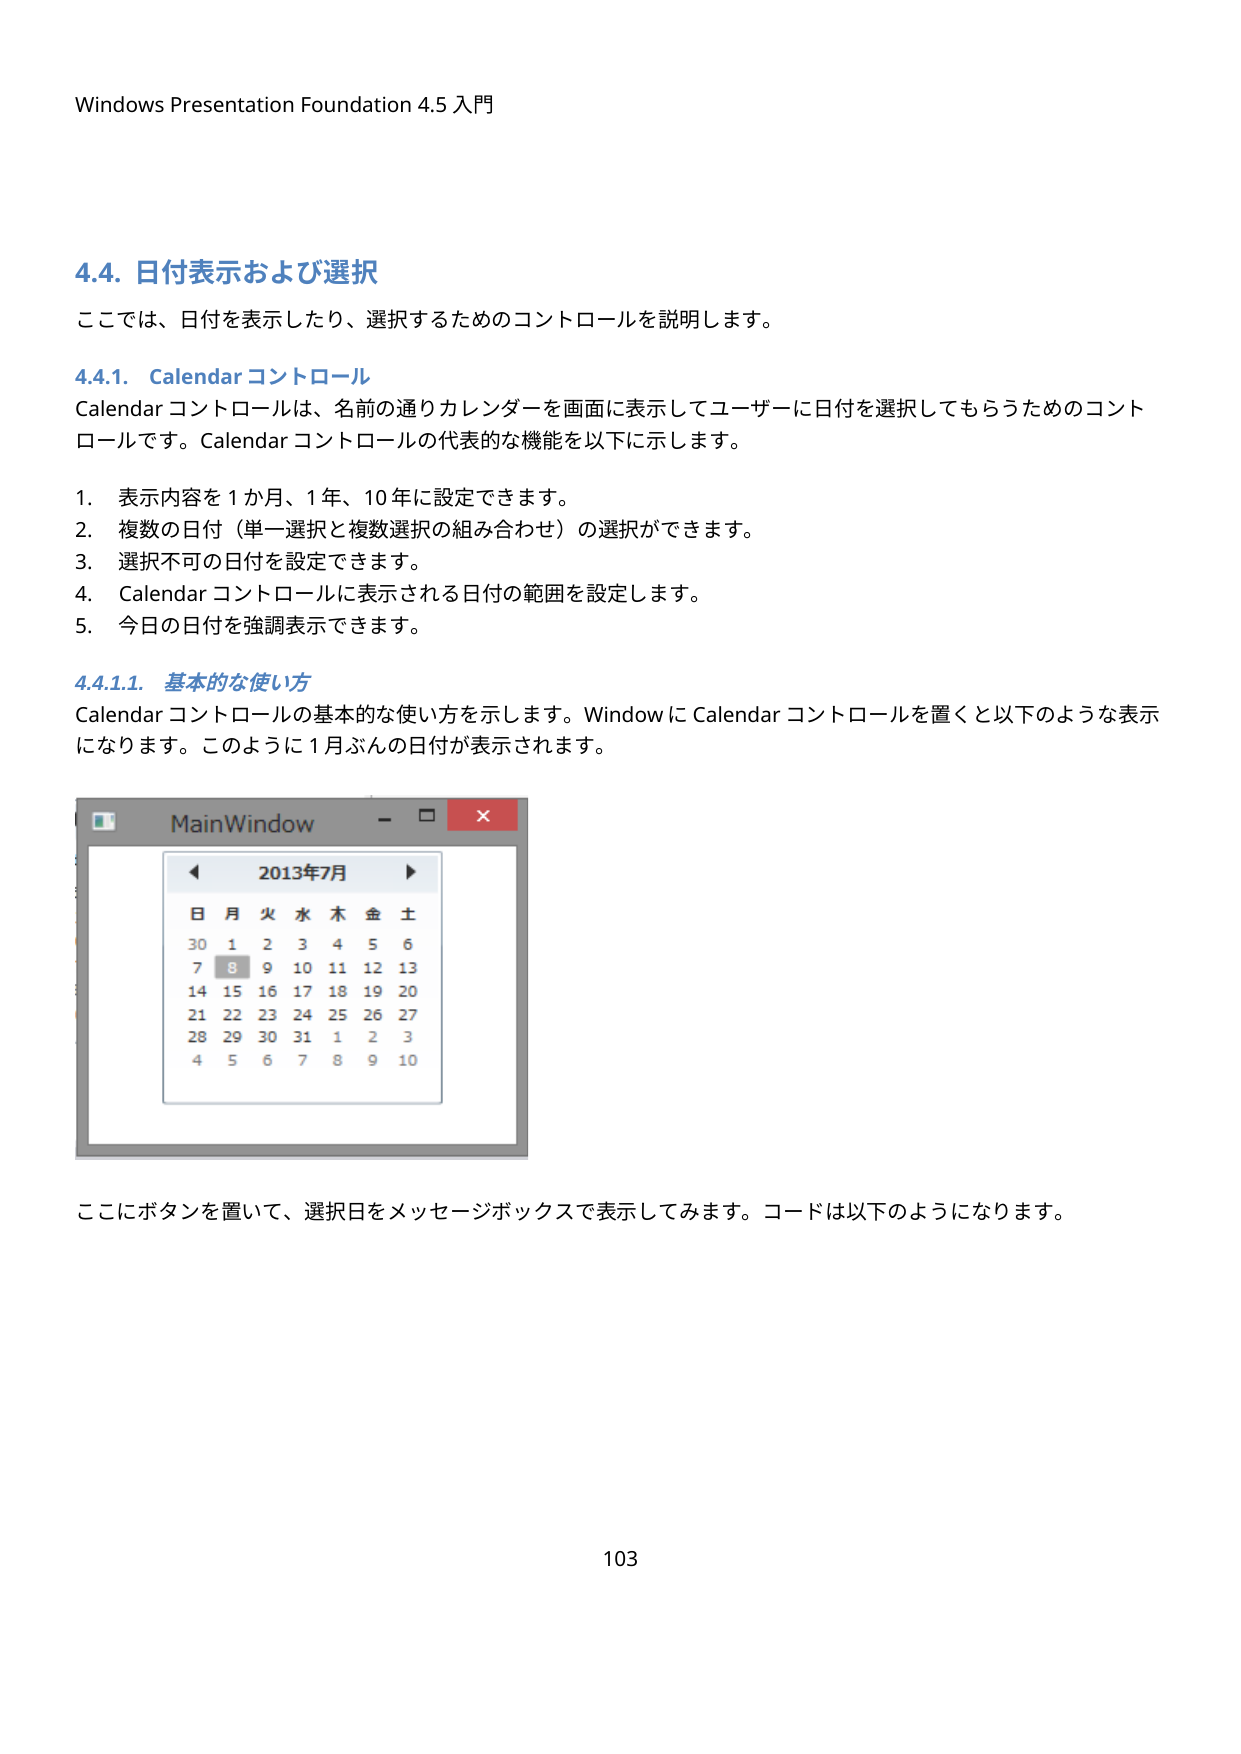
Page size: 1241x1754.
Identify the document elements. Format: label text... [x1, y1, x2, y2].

subtitle 日付表示および選択 [75, 238, 1165, 302]
text Calendarコントロールは、名前の通りカレンダーを画面に表示してユーザーに日付を選択してもらうためのコントロールです。Calendarコントロールの代表的な機能を以下に示します。 [75, 391, 1165, 455]
text ここでは、日付を表示したり、選択するためのコントロールを説明します。 [75, 302, 1165, 334]
list 今日の日付を強調表示できます。 [75, 608, 1165, 640]
list Calendarコントロールに表示される日付の範囲を設定します。 [75, 576, 1165, 608]
list 選択不可の日付を設定できます。 [75, 544, 1165, 576]
list 表示内容を1か月、1年、10年に設定できます。 [75, 480, 1165, 512]
list 複数の日付（単一選択と複数選択の組み合わせ）の選択ができます。 [75, 512, 1165, 544]
subtitle Calendarコントロール [75, 359, 1165, 391]
text Calendarコントロールの基本的な使い方を示します。WindowにCalendarコントロールを置くと以下のような表示になります。このように1月ぶんの日付が表示されます。 [75, 697, 1165, 761]
text ここにボタンを置いて、選択日をメッセージボックスで表示してみます。コードは以下のようになります。 [75, 1195, 1165, 1227]
subtitle 基本的な使い方 [75, 665, 1165, 697]
picture [75, 795, 529, 1160]
